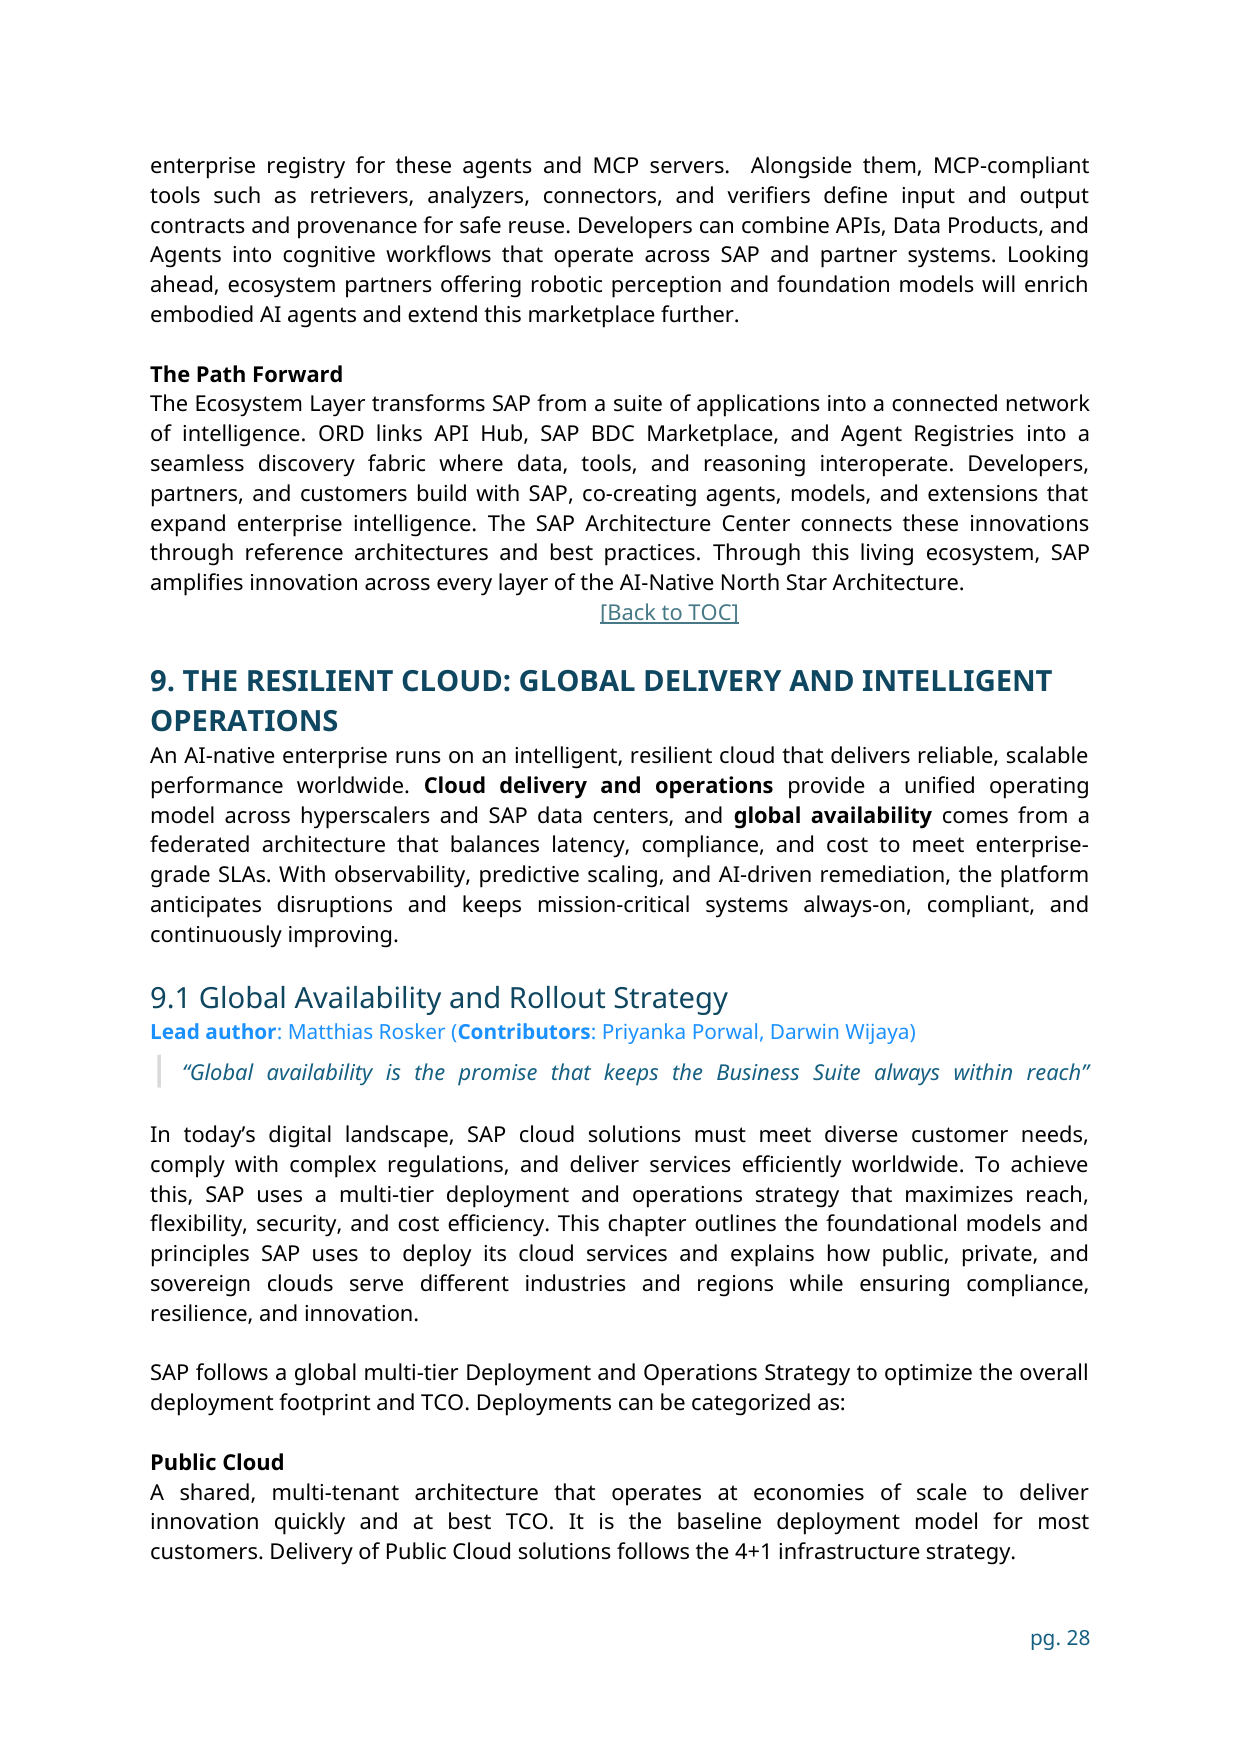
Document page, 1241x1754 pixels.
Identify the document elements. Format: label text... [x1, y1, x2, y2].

text An AI-native enterprise runs on an intelligent, resilient cloud that delivers reliable, scalable performance worldwide. Cloud delivery and operations provide a unified operating model across hyperscalers and SAP data centers, and global availability comes from a federated architecture that balances latency, compliance, and cost to meet enterprise-grade SLAs. With observability, predictive scaling, and AI-driven remediation, the platform anticipates disruptions and keeps mission-critical systems always-on, compliant, and continuously improving. [150, 740, 1090, 949]
text In today’s digital landscape, SAP cloud solutions must meet diverse customer needs, comply with complex regulations, and deliver services efficiently worldwide. To achieve this, SAP uses a multi-tier deployment and operations strategy that maximizes reach, flexibility, security, and cost efficiency. This chapter outlines the foundational models and principles SAP uses to deploy its cloud services and explains how public, private, and sovereign clouds serve different industries and regions while ensuring compliance, resilience, and innovation. [150, 1119, 1090, 1328]
subtitle 9. THE RESILIENT CLOUD: GLOBAL DELIVERY AND INTELLIGENT OPERATIONS [150, 661, 1090, 740]
text The Ecosystem Layer transforms SAP from a suite of applications into a connected network of intelligence. ORD links API Hub, SAP BDC Marketplace, and Agent Registries into a seamless discovery fabric where data, tools, and reasoning interoperate. Developers, partners, and customers build with SAP, co-creating agents, models, and extensions that expand enterprise intelligence. The SAP Architecture Center connects these innovations through reference architectures and best practices. Through this living ecosystem, SAP amplifies innovation across every layer of the AI-Native North Star Architecture. [Back to TOC] [150, 388, 1090, 627]
text The Path Forward [150, 358, 1090, 388]
text A shared, multi-tenant architecture that operates at economies of scale to deliver innovation quickly and at best TCO. It is the baseline deployment model for most customers. Delivery of Public Cloud solutions follows the 4+1 infrastructure strategy. [150, 1477, 1090, 1566]
text Lead author: Matthias Rosker (Contributors: Priyanka Porwal, Darwin Wijaya) [150, 1017, 1090, 1045]
text | “Global availability is the promise that keeps the Business Suite always within reach” [150, 1045, 1090, 1119]
subtitle 9.1 Global Availability and Rollout Strategy [150, 977, 1090, 1017]
text SAP follows a global multi-tier Deployment and Operations Strategy to optimize the overall deployment footprint and TCO. Deployments can be categorized as: [150, 1357, 1090, 1417]
text Public Cloud [150, 1447, 1090, 1477]
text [150, 150, 1090, 329]
